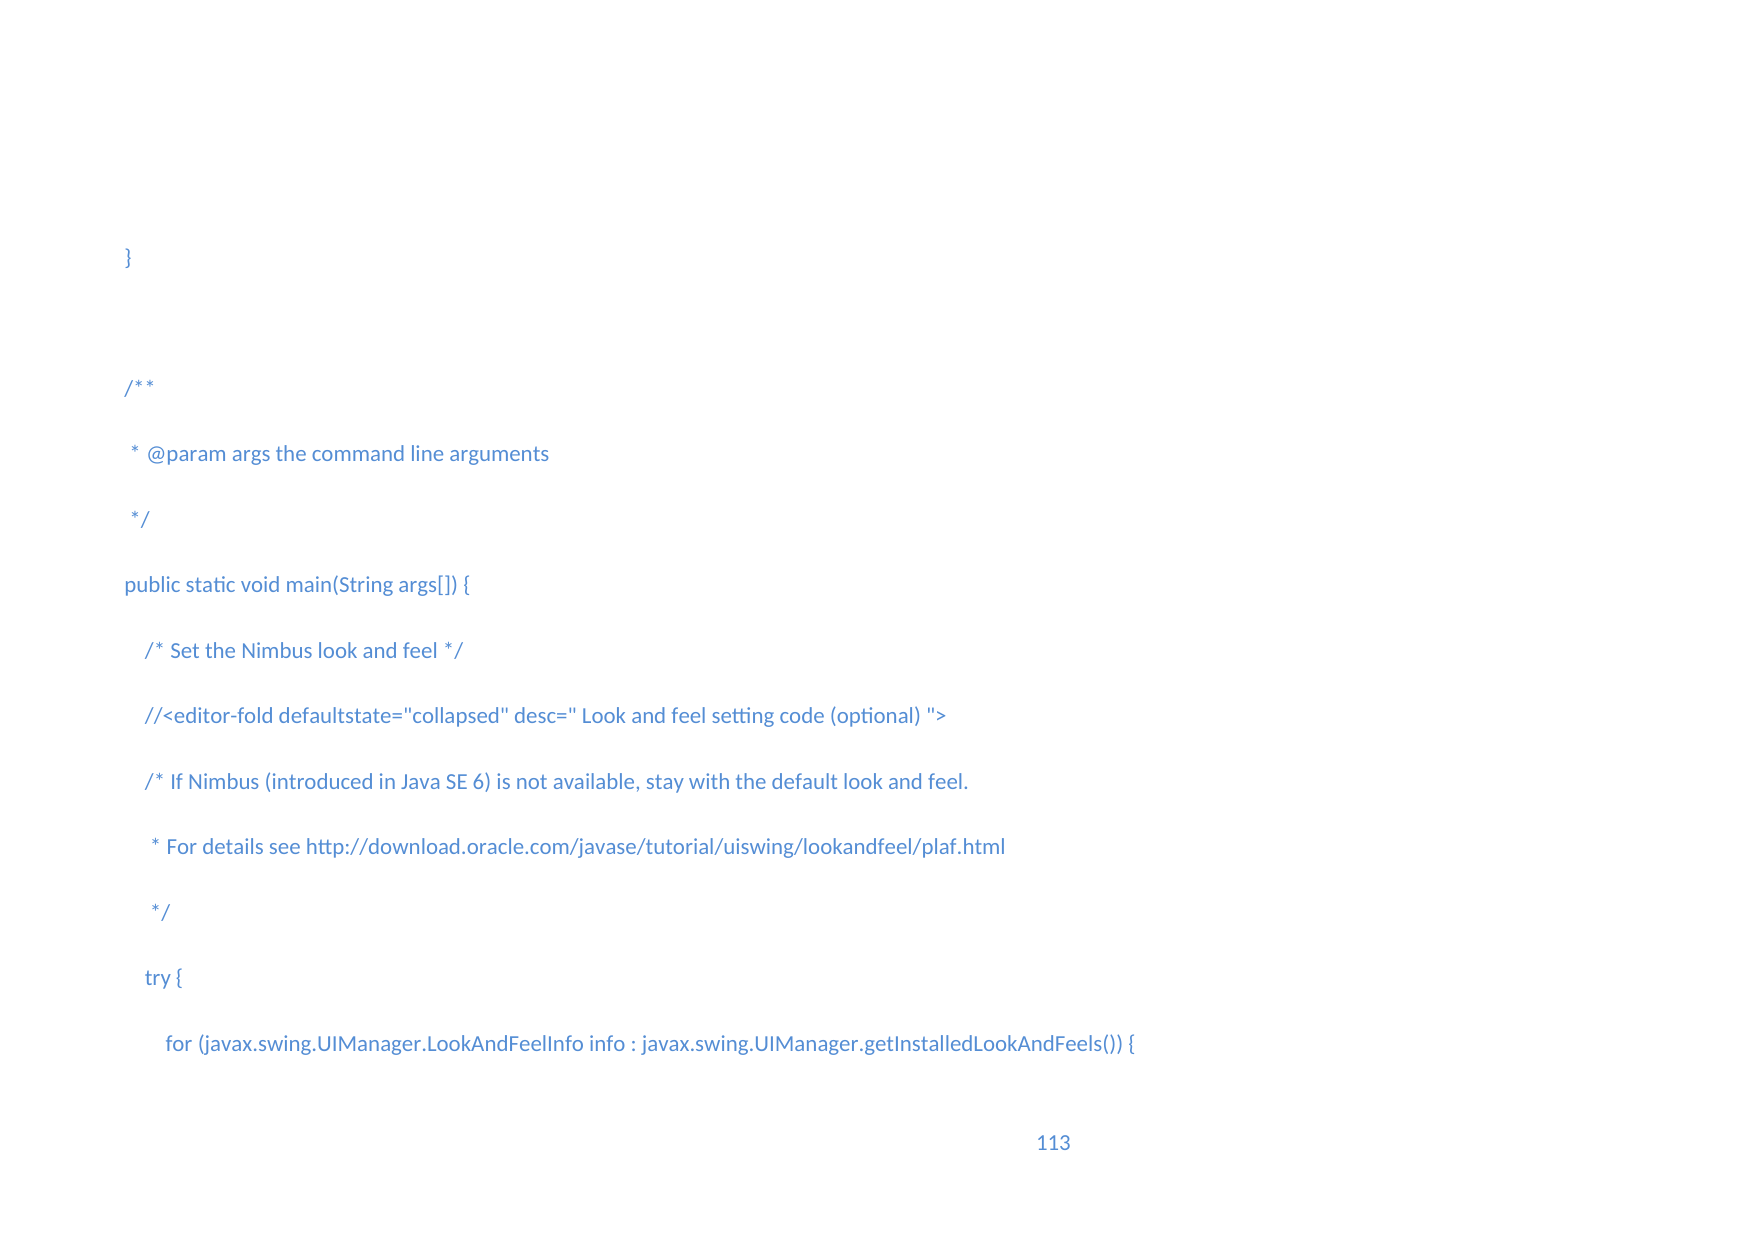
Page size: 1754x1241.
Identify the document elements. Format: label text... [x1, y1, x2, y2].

text */ [103, 898, 1621, 926]
text for (javax.swing.UIManager.LookAndFeelInfo info : javax.swing.UIManager.getInstalledLookAndFeels()) { [103, 1029, 1621, 1057]
text * For details see http://download.oracle.com/javase/tutorial/uiswing/lookandfeel/plaf.html [103, 832, 1621, 860]
text try { [103, 963, 1621, 991]
text //<editor-fold defaultstate="collapsed" desc=" Look and feel setting code (optional) "> [103, 701, 1621, 729]
text * @param args the command line arguments [103, 439, 1621, 467]
text /* If Nimbus (introduced in Java SE 6) is not available, stay with the default look and feel. [103, 767, 1621, 795]
text */ [103, 505, 1621, 533]
text /** [103, 374, 1621, 402]
text /* Set the Nimbus look and feel */ [103, 636, 1621, 664]
text public static void main(String args[]) { [103, 570, 1621, 598]
text } [103, 243, 1621, 271]
